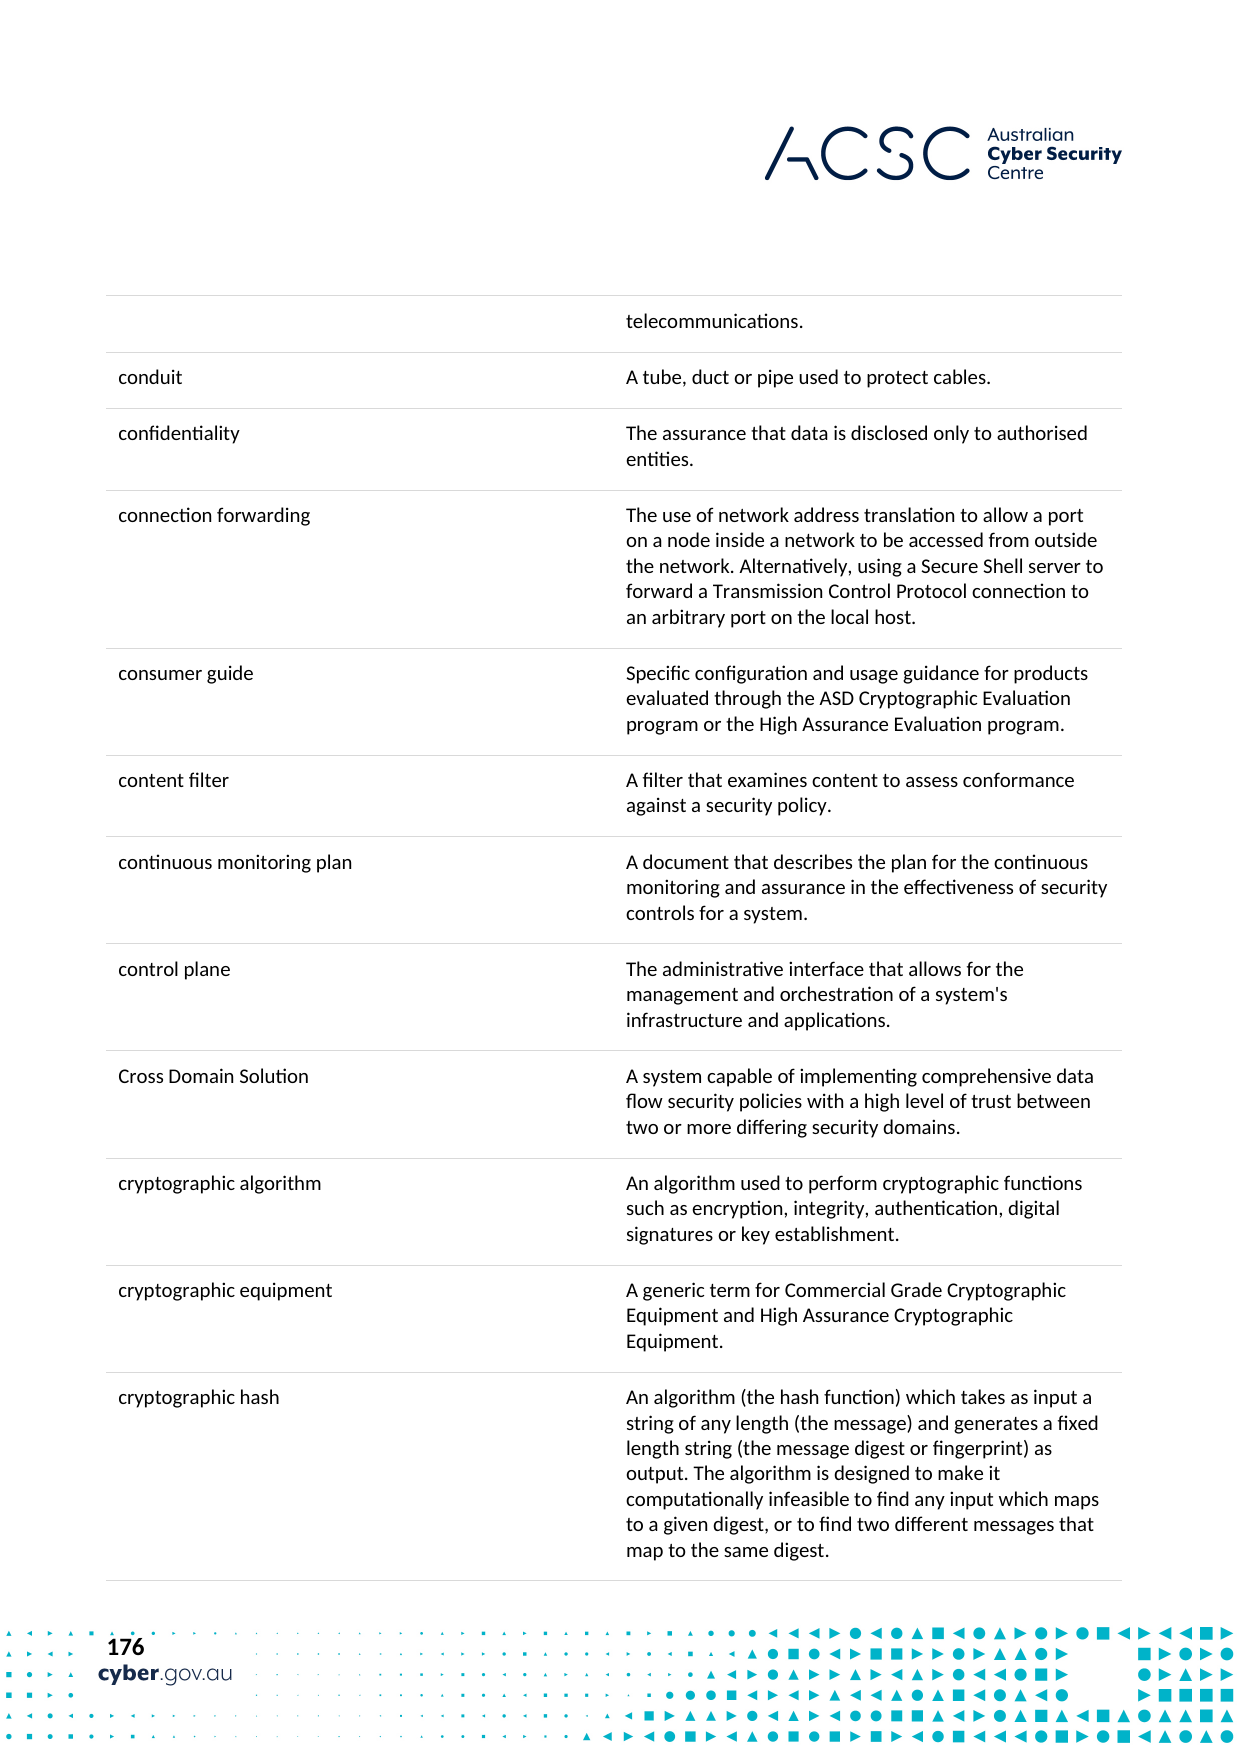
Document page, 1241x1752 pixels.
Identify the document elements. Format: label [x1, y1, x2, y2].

picture [0, 0, 1240, 317]
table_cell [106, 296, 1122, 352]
picture [0, 1624, 1237, 1747]
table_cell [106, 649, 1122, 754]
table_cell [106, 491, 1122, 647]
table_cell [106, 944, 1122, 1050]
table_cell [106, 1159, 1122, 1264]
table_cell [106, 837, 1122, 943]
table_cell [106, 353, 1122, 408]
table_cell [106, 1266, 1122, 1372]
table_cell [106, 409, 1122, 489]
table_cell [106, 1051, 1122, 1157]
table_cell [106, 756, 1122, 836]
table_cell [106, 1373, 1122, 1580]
